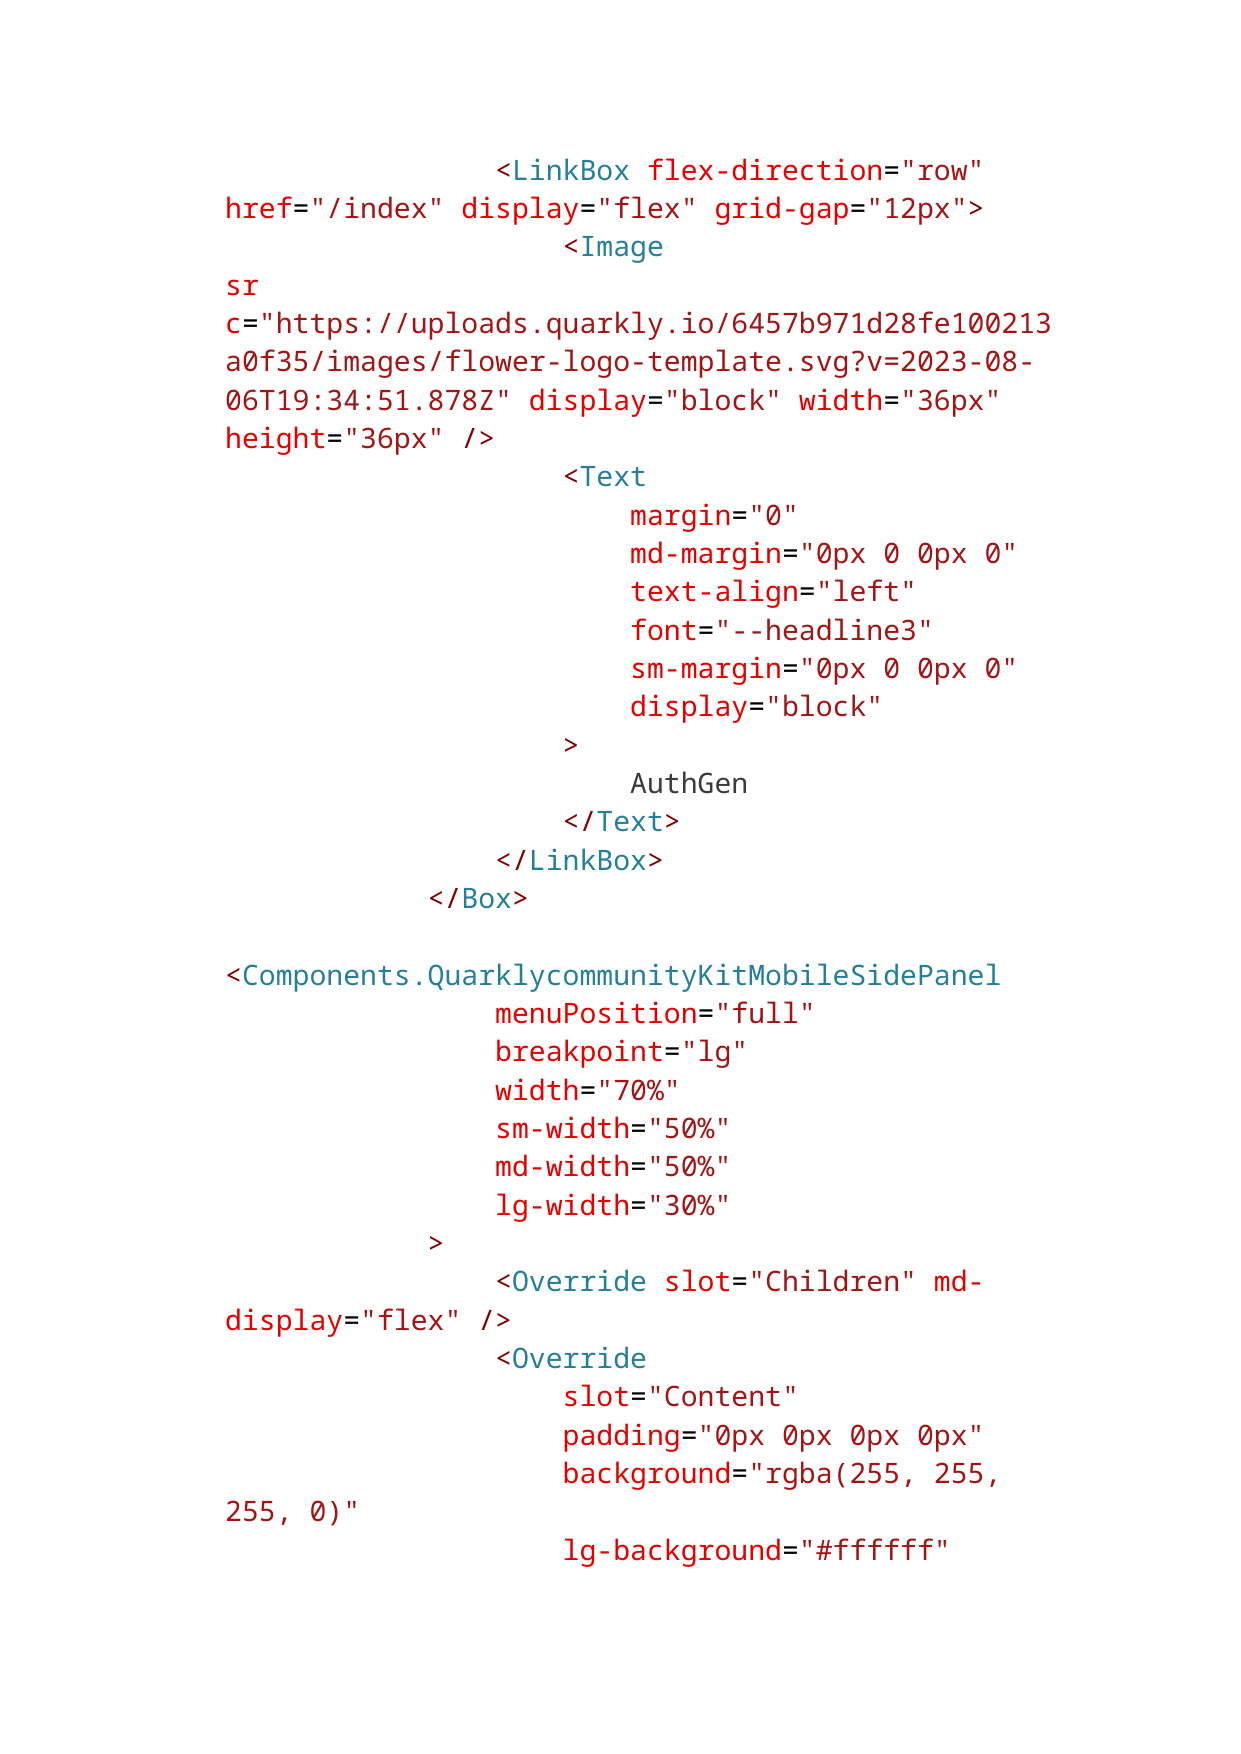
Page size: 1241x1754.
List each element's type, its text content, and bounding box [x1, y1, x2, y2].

text </Text> [225, 802, 1052, 840]
text sm-width="50%" [225, 1108, 1052, 1147]
text font="--headline3" [225, 610, 1052, 648]
text display="block" [225, 687, 1052, 725]
text <Text [225, 457, 1052, 495]
text <Override slot="Children" md-display="flex" /> [225, 1262, 1052, 1338]
text sm-margin="0px 0 0px 0" [225, 648, 1052, 687]
text breakpoint="lg" [225, 1032, 1052, 1070]
text margin="0" [225, 495, 1052, 533]
text text-align="left" [225, 572, 1052, 610]
text lg-width="30%" [225, 1185, 1052, 1223]
text md-width="50%" [225, 1147, 1052, 1185]
text > [225, 725, 1052, 763]
text padding="0px 0px 0px 0px" [225, 1415, 1052, 1453]
text slot="Content" [225, 1377, 1052, 1415]
text AuthGen [225, 763, 1052, 802]
text background="rgba(255, 255, 255, 0)" [225, 1453, 1052, 1530]
text lg-background="#ffffff" [225, 1530, 1052, 1568]
text <LinkBox flex-direction="row" href="/index" display="flex" grid-gap="12px"> [225, 150, 1052, 227]
text <Override [225, 1338, 1052, 1377]
text > [225, 1223, 1052, 1262]
text </Box> [225, 878, 1052, 917]
text menuPosition="full" [225, 993, 1052, 1032]
text <Components.QuarklycommunityKitMobileSidePanel [225, 917, 1052, 993]
text <Image src="https://uploads.quarkly.io/6457b971d28fe100213a0f35/images/flower-logo-template.svg?v=2023-08-06T19:34:51.878Z" display="block" width="36px" height="36px" /> [225, 227, 1052, 457]
text width="70%" [225, 1070, 1052, 1108]
text </LinkBox> [225, 840, 1052, 878]
text md-margin="0px 0 0px 0" [225, 533, 1052, 572]
